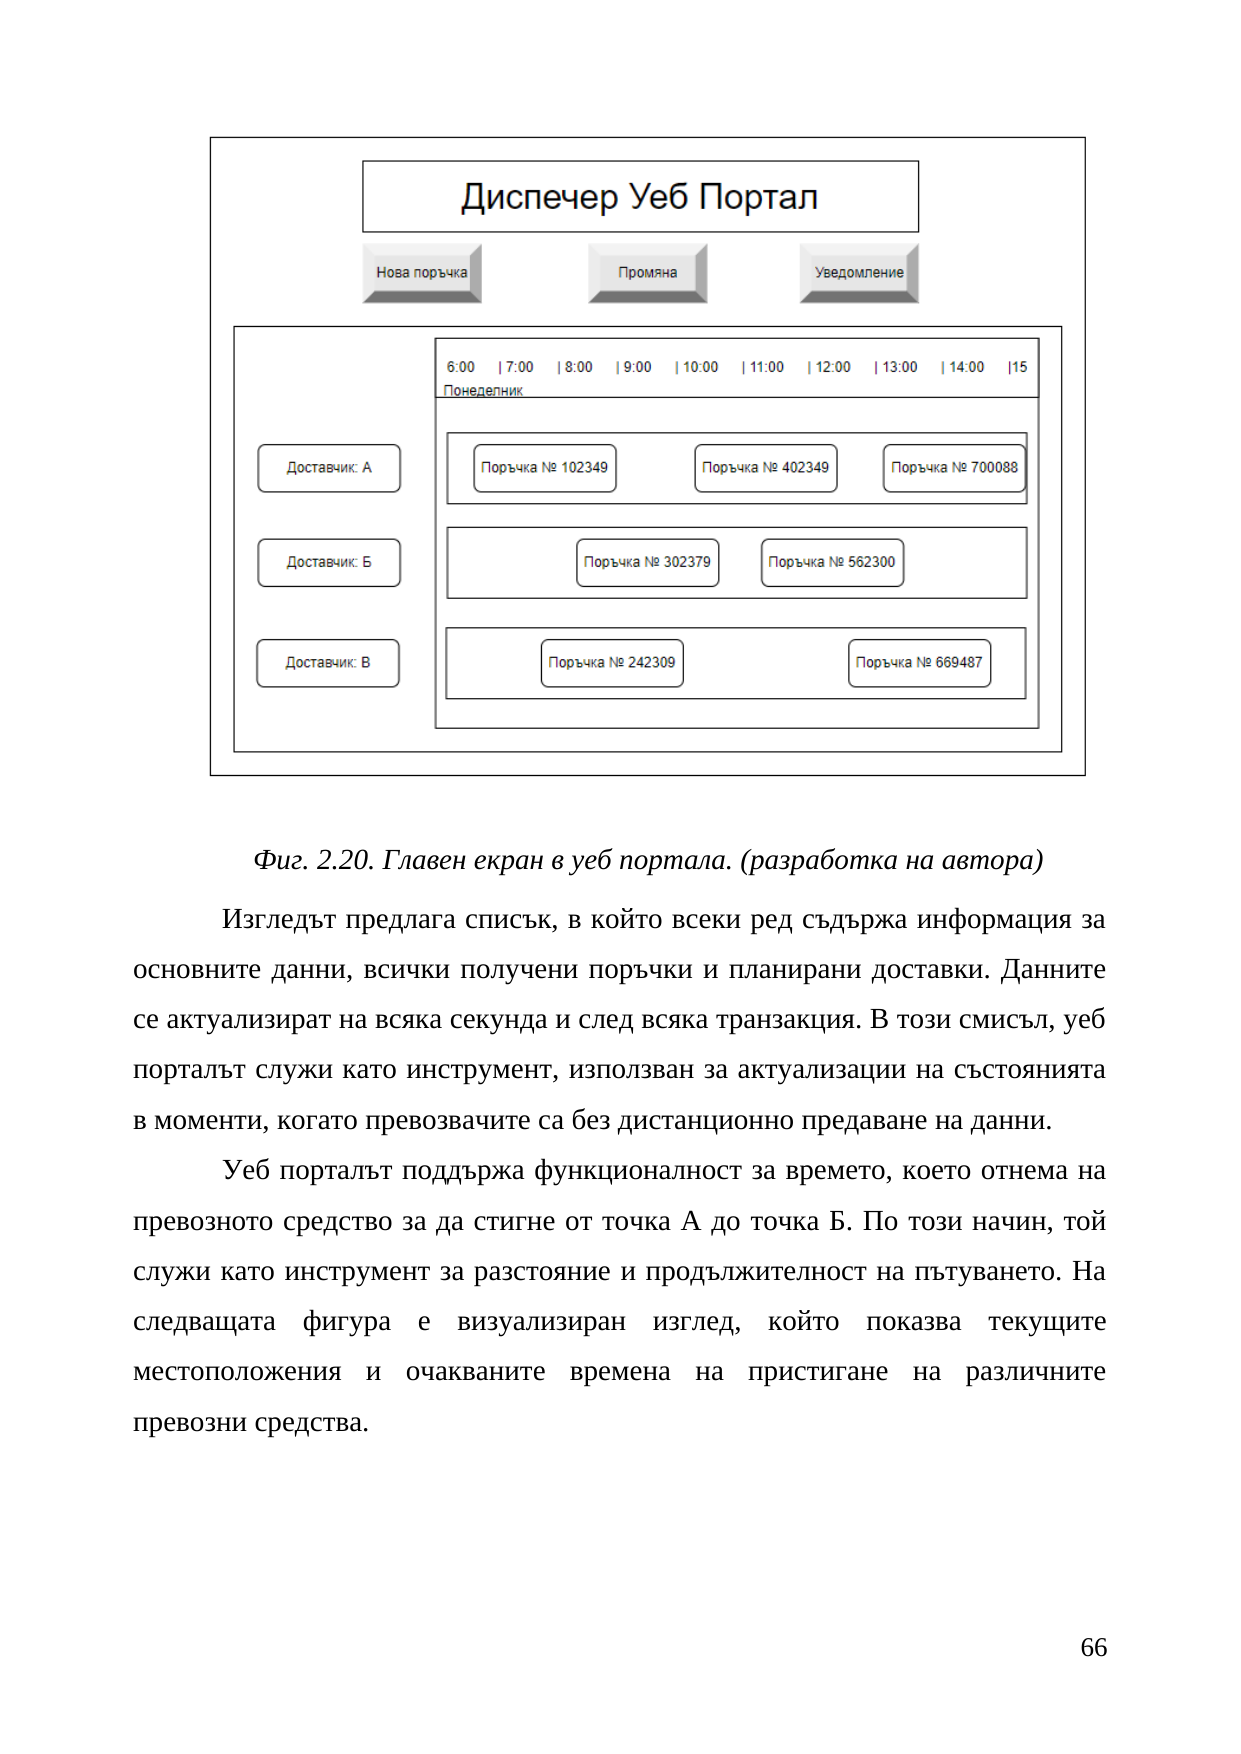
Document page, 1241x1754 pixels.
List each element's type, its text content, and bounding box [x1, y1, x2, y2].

picture [192, 118, 1112, 801]
text Изгледът предлага списък, в който всеки ред съдържа информация за основните данни, всички получени поръчки и планирани доставки. Данните се актуализират на всяка секунда и след всяка транзакция. В този смисъл, уеб порталът служи като инструмент, използван за актуализации на състоянията в моменти, когато превозвачите са без дистанционно предаване на данни. [133, 901, 1107, 1136]
title Фиг. 2.20. Главен екран в уеб портала. (разработка на автора) [133, 842, 1107, 876]
text Уеб порталът поддържа функционалност за времето, което отнема на превозното средство за да стигне от точка А до точка Б. По този начин, той служи като инструмент за разстояние и продължителност на пътуването. На следващата фигура е визуализиран изглед, който показва текущите местоположения и очакваните времена на пристигане на различните превозни средства. [133, 1152, 1107, 1437]
